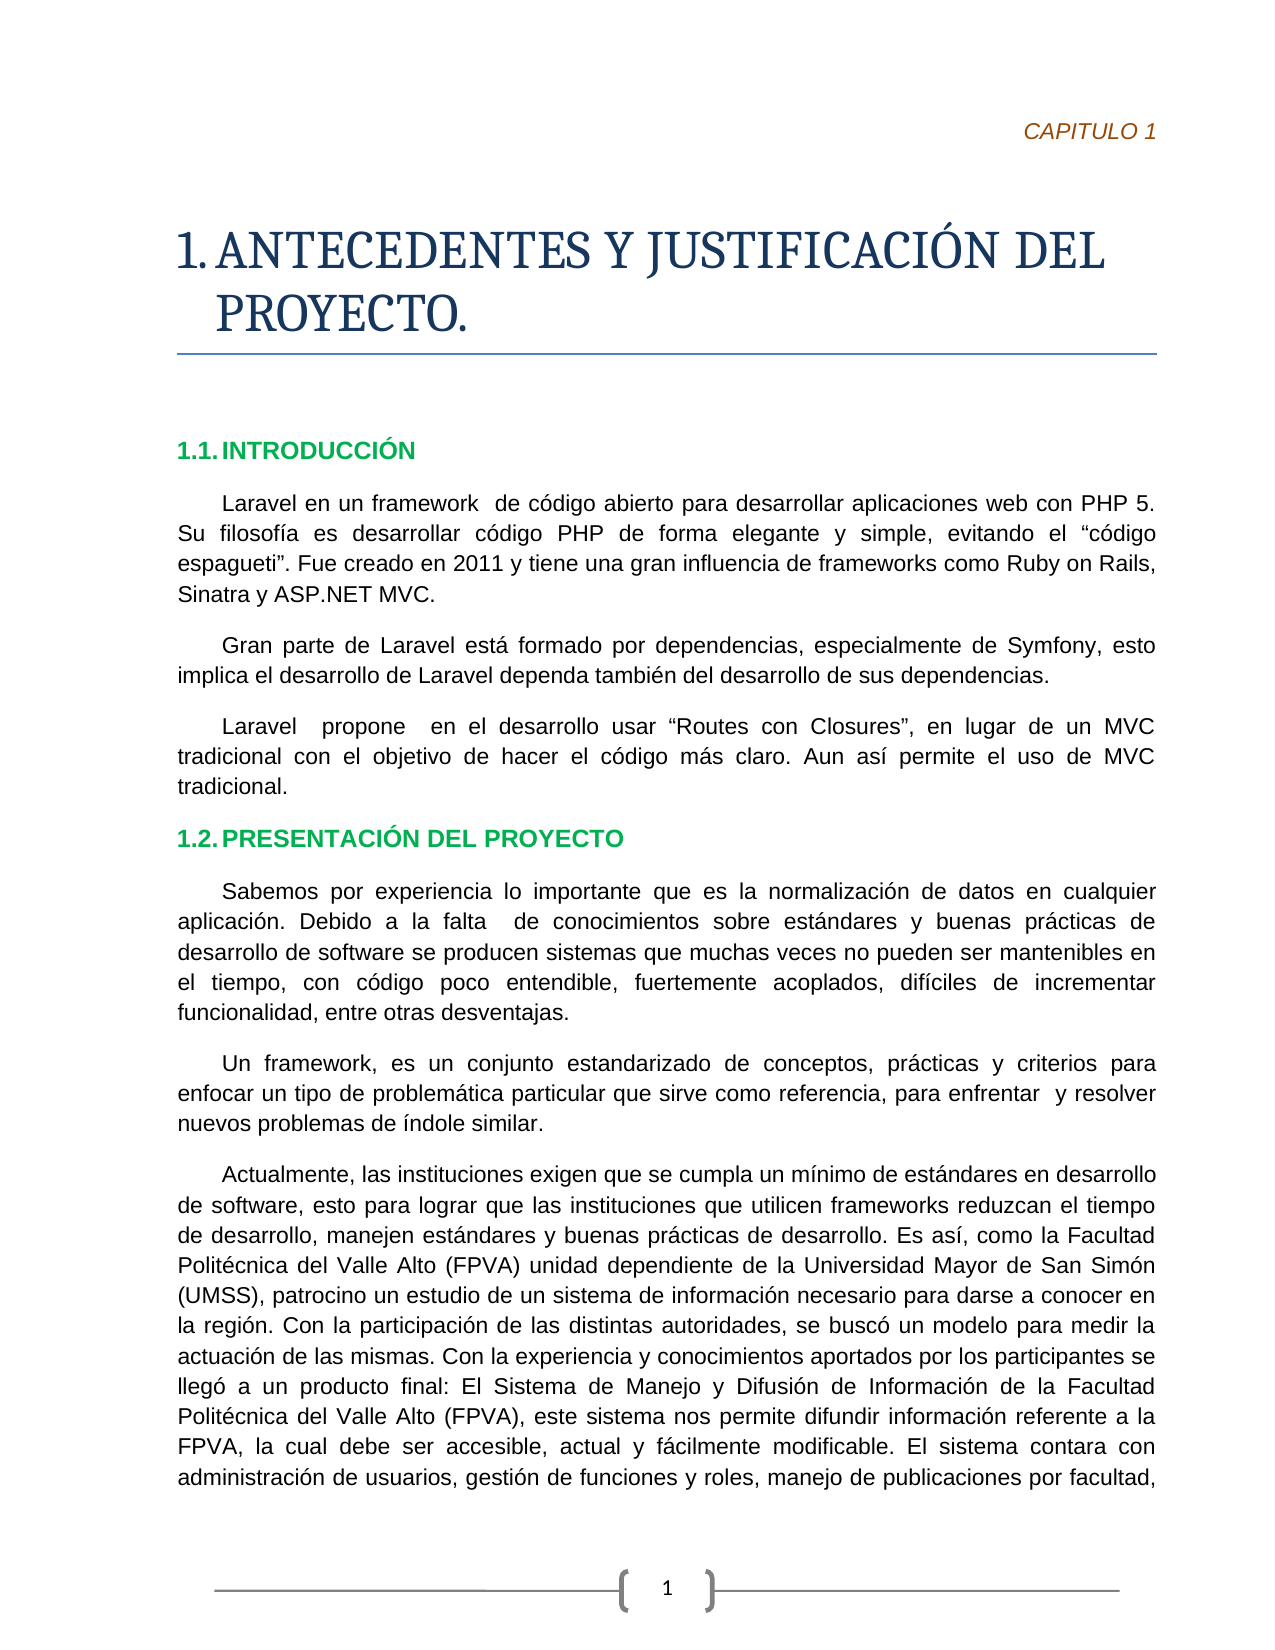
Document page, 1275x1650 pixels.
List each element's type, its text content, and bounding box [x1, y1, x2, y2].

text Laravel propone en el desarrollo usar “Routes con Closures”, en lugar de un MVC tradicional con el objetivo de hacer el código más claro. Aun así permite el uso de MVC tradicional. [177, 713, 1157, 799]
list INTRODUCCIÓN [177, 436, 1157, 465]
text Sabemos por experiencia lo importante que es la normalización de datos en cualquier aplicación. Debido a la falta de conocimientos sobre estándares y buenas prácticas de desarrollo de software se producen sistemas que muchas veces no pueden ser mantenibles en el tiempo, con código poco entendible, fuertemente acoplados, difíciles de incrementar funcionalidad, entre otras desventajas. [177, 878, 1157, 1025]
list PRESENTACIÓN DEL PROYECTO [177, 824, 1157, 853]
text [177, 1161, 1157, 1490]
text CAPITULO 1 [177, 118, 1157, 144]
title ANTECEDENTES Y JUSTIFICACIÓN DEL PROYECTO. [177, 220, 1157, 353]
text Laravel en un framework de código abierto para desarrollar aplicaciones web con PHP 5. Su filosofía es desarrollar código PHP de forma elegante y simple, evitando el “código espagueti”. Fue creado en 2011 y tiene una gran influencia de frameworks como Ruby on Rails, Sinatra y ASP.NET MVC. [177, 490, 1157, 607]
text Un framework, es un conjunto estandarizado de conceptos, prácticas y criterios para enfocar un tipo de problemática particular que sirve como referencia, para enfrentar y resolver nuevos problemas de índole similar. [177, 1050, 1157, 1137]
text Gran parte de Laravel está formado por dependencias, especialmente de Symfony, esto implica el desarrollo de Laravel dependa también del desarrollo de sus dependencias. [177, 632, 1157, 688]
